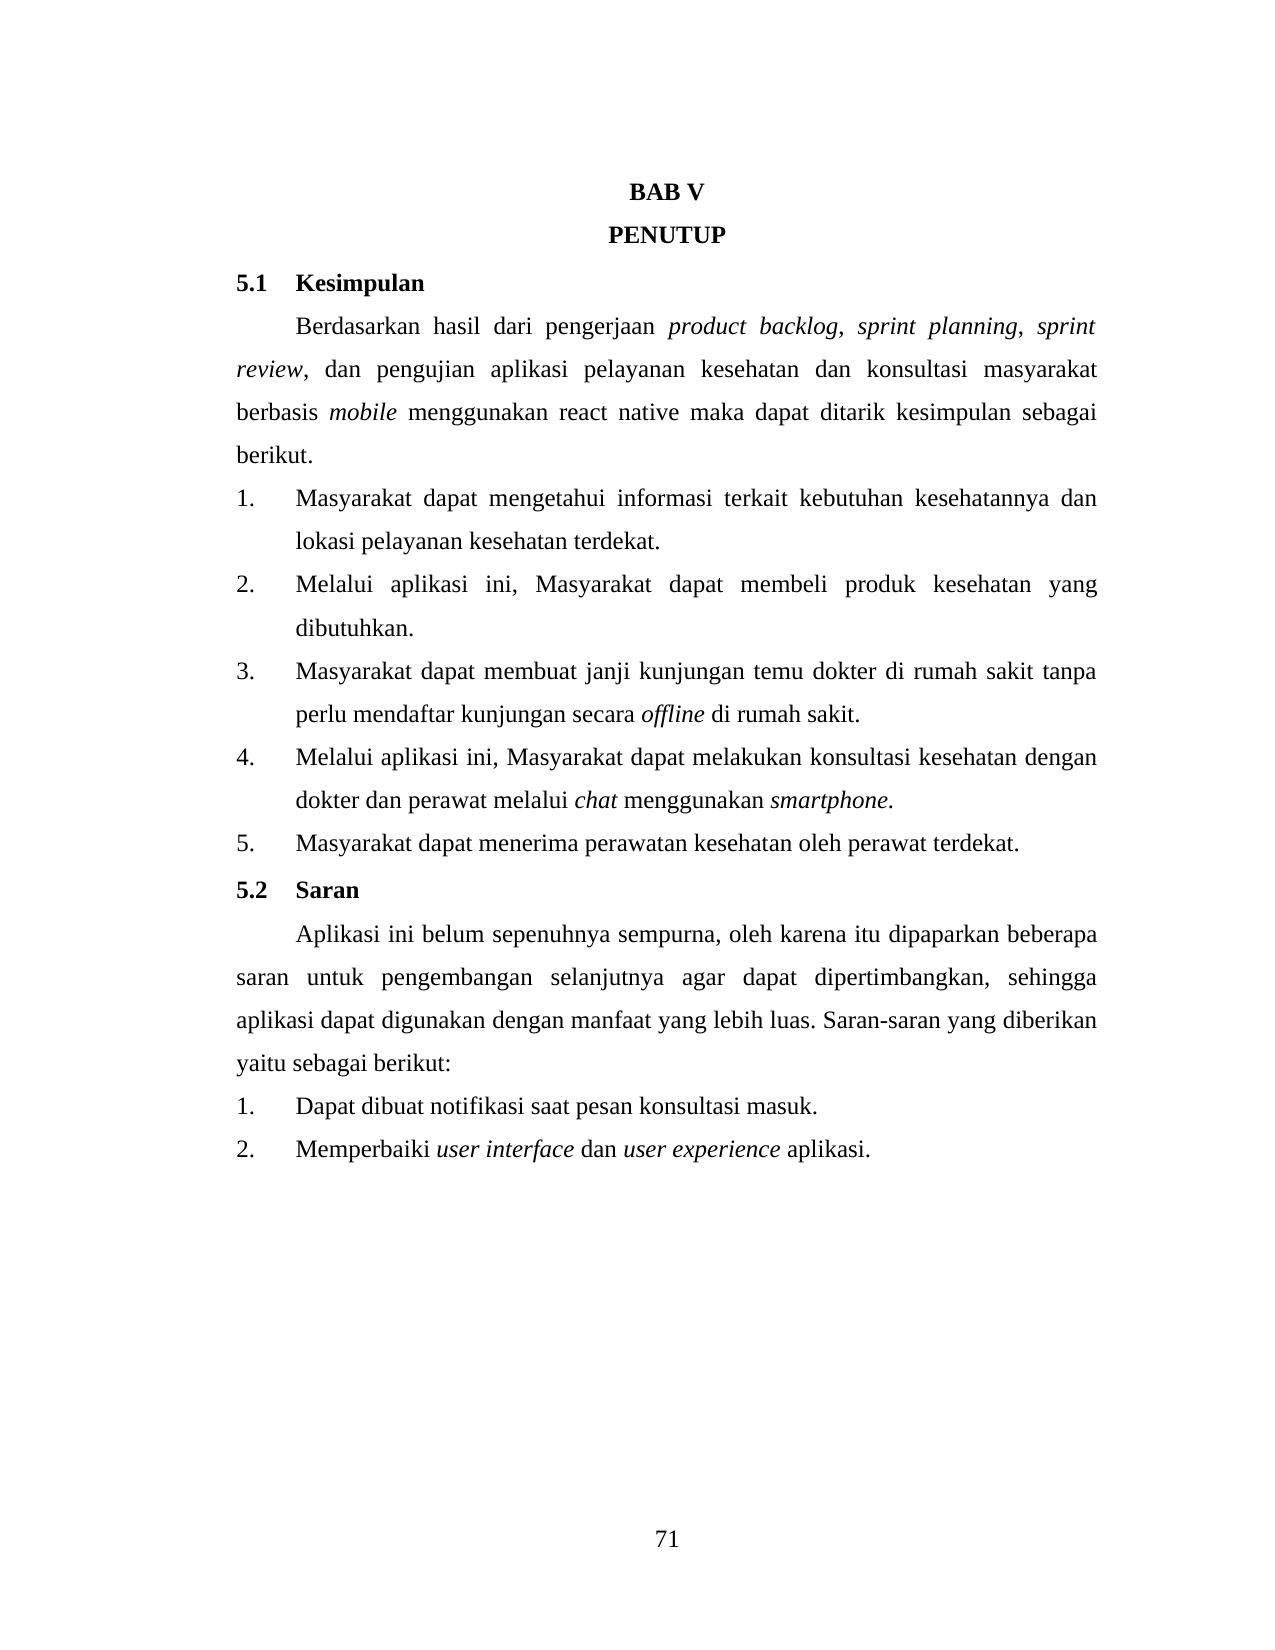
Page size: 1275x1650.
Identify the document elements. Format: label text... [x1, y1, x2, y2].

list Melalui aplikasi ini, Masyarakat dapat melakukan konsultasi kesehatan dengan dokter dan perawat melalui chat menggunakan smartphone. [236, 742, 1098, 814]
subtitle BAB V PENUTUP [236, 177, 1098, 249]
text Aplikasi ini belum sepenuhnya sempurna, oleh karena itu dipaparkan beberapa saran untuk pengembangan selanjutnya agar dapat dipertimbangkan, sehingga aplikasi dapat digunakan dengan manfaat yang lebih luas. Saran-saran yang diberikan yaitu sebagai berikut: [236, 919, 1098, 1077]
list Masyarakat dapat menerima perawatan kesehatan oleh perawat terdekat. [236, 828, 1098, 857]
list Melalui aplikasi ini, Masyarakat dapat membeli produk kesehatan yang dibutuhkan. [236, 569, 1098, 641]
list Masyarakat dapat mengetahui informasi terkait kebutuhan kesehatannya dan lokasi pelayanan kesehatan terdekat. [236, 483, 1098, 555]
list Dapat dibuat notifikasi saat pesan konsultasi masuk. [236, 1091, 1098, 1120]
text Berdasarkan hasil dari pengerjaan product backlog, sprint planning, sprint review, dan pengujian aplikasi pelayanan kesehatan dan konsultasi masyarakat berbasis mobile menggunakan react native maka dapat ditarik kesimpulan sebagai berikut. [236, 311, 1098, 469]
subtitle Kesimpulan [236, 268, 1098, 296]
list Memperbaiki user interface dan user experience aplikasi. [236, 1134, 1098, 1163]
list Masyarakat dapat membuat janji kunjungan temu dokter di rumah sakit tanpa perlu mendaftar kunjungan secara offline di rumah sakit. [236, 656, 1098, 728]
subtitle Saran [236, 876, 1098, 904]
